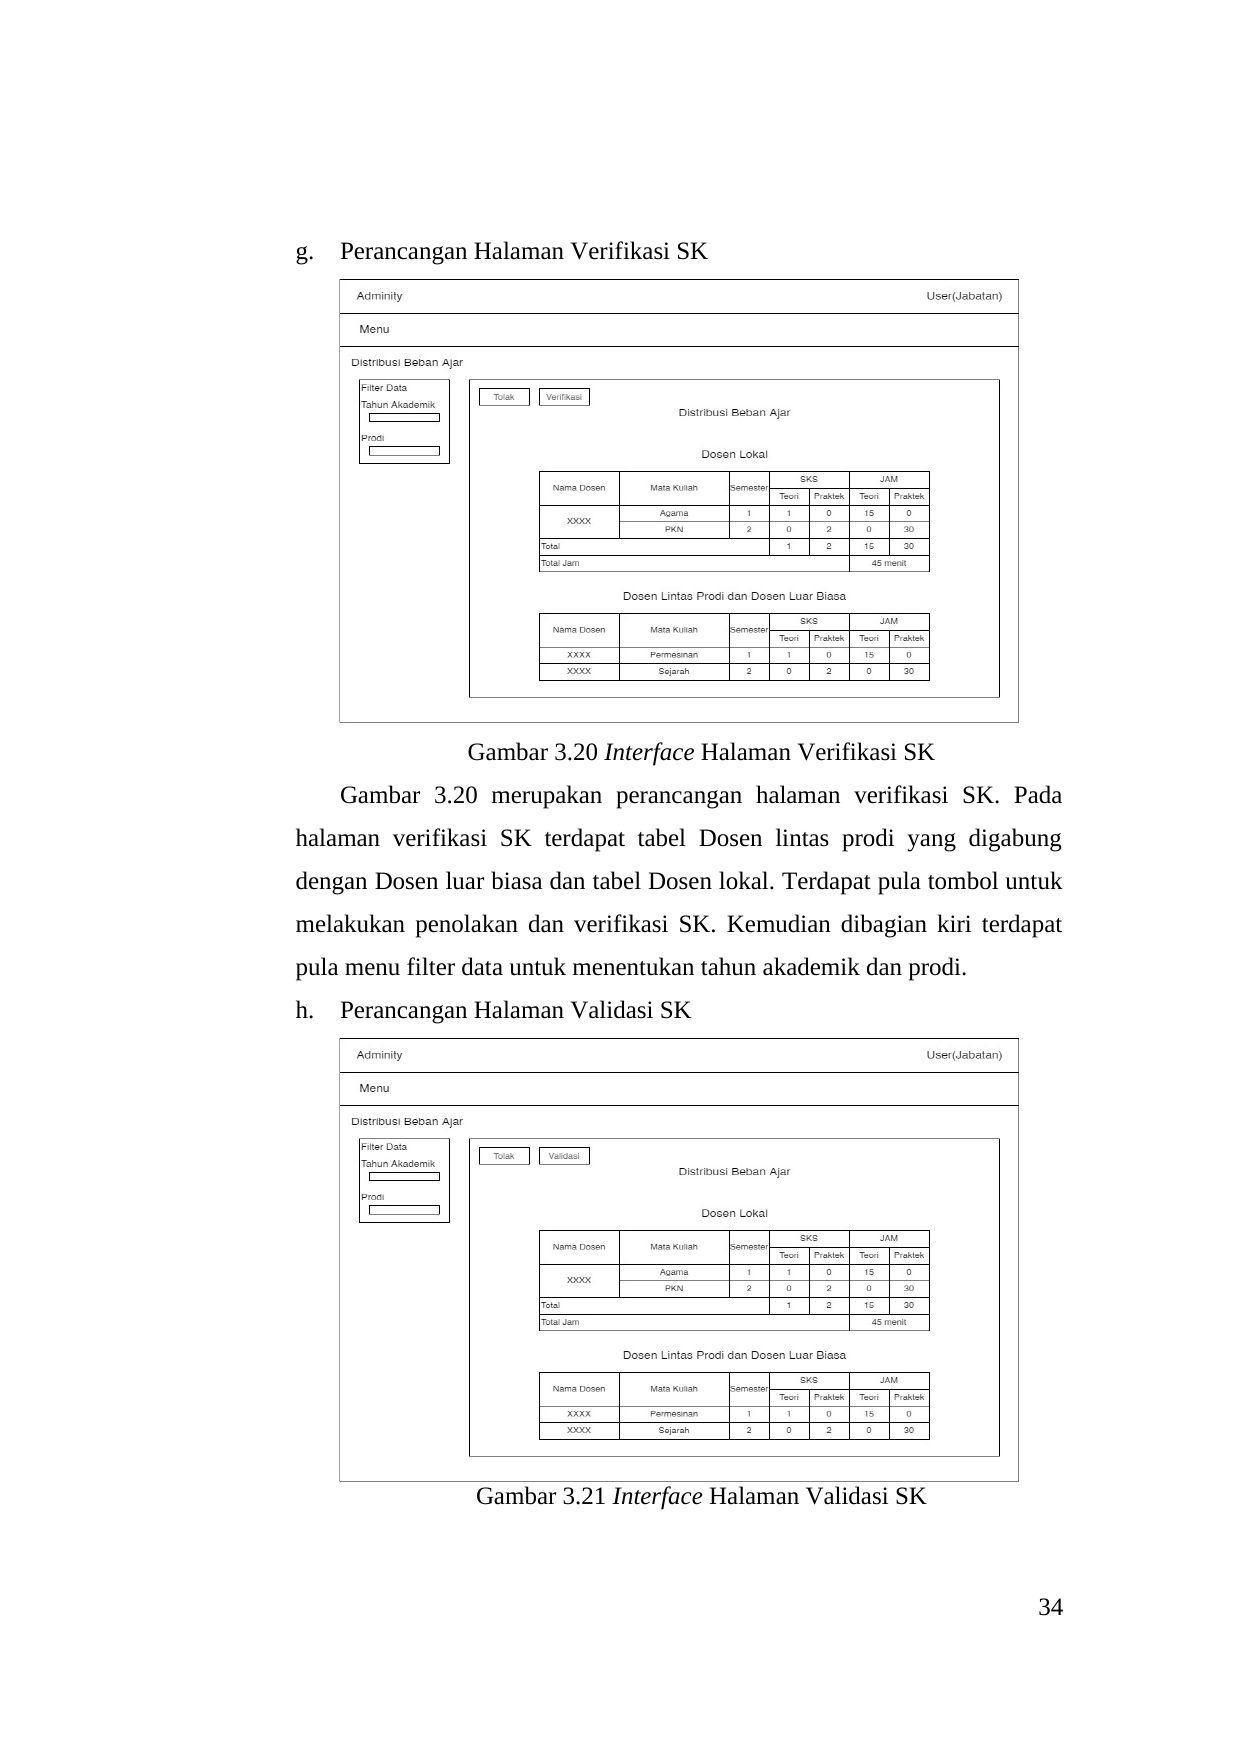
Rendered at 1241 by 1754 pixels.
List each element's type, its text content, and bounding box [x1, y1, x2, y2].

subtitle Gambar 3.20 Interface Halaman Verifikasi SK [340, 737, 1063, 765]
list Perancangan Halaman Verifikasi SK [295, 236, 1063, 265]
picture [339, 1038, 1019, 1482]
picture [339, 279, 1019, 723]
text Gambar 3.20 merupakan perancangan halaman verifikasi SK. Pada halaman verifikasi SK terdapat tabel Dosen lintas prodi yang digabung dengan Dosen luar biasa dan tabel Dosen lokal. Terdapat pula tombol untuk melakukan penolakan dan verifikasi SK. Kemudian dibagian kiri terdapat pula menu filter data untuk menentukan tahun akademik dan prodi. [295, 780, 1063, 981]
subtitle Gambar 3.21 Interface Halaman Validasi SK [340, 1481, 1063, 1510]
list Perancangan Halaman Validasi SK [295, 995, 1063, 1024]
